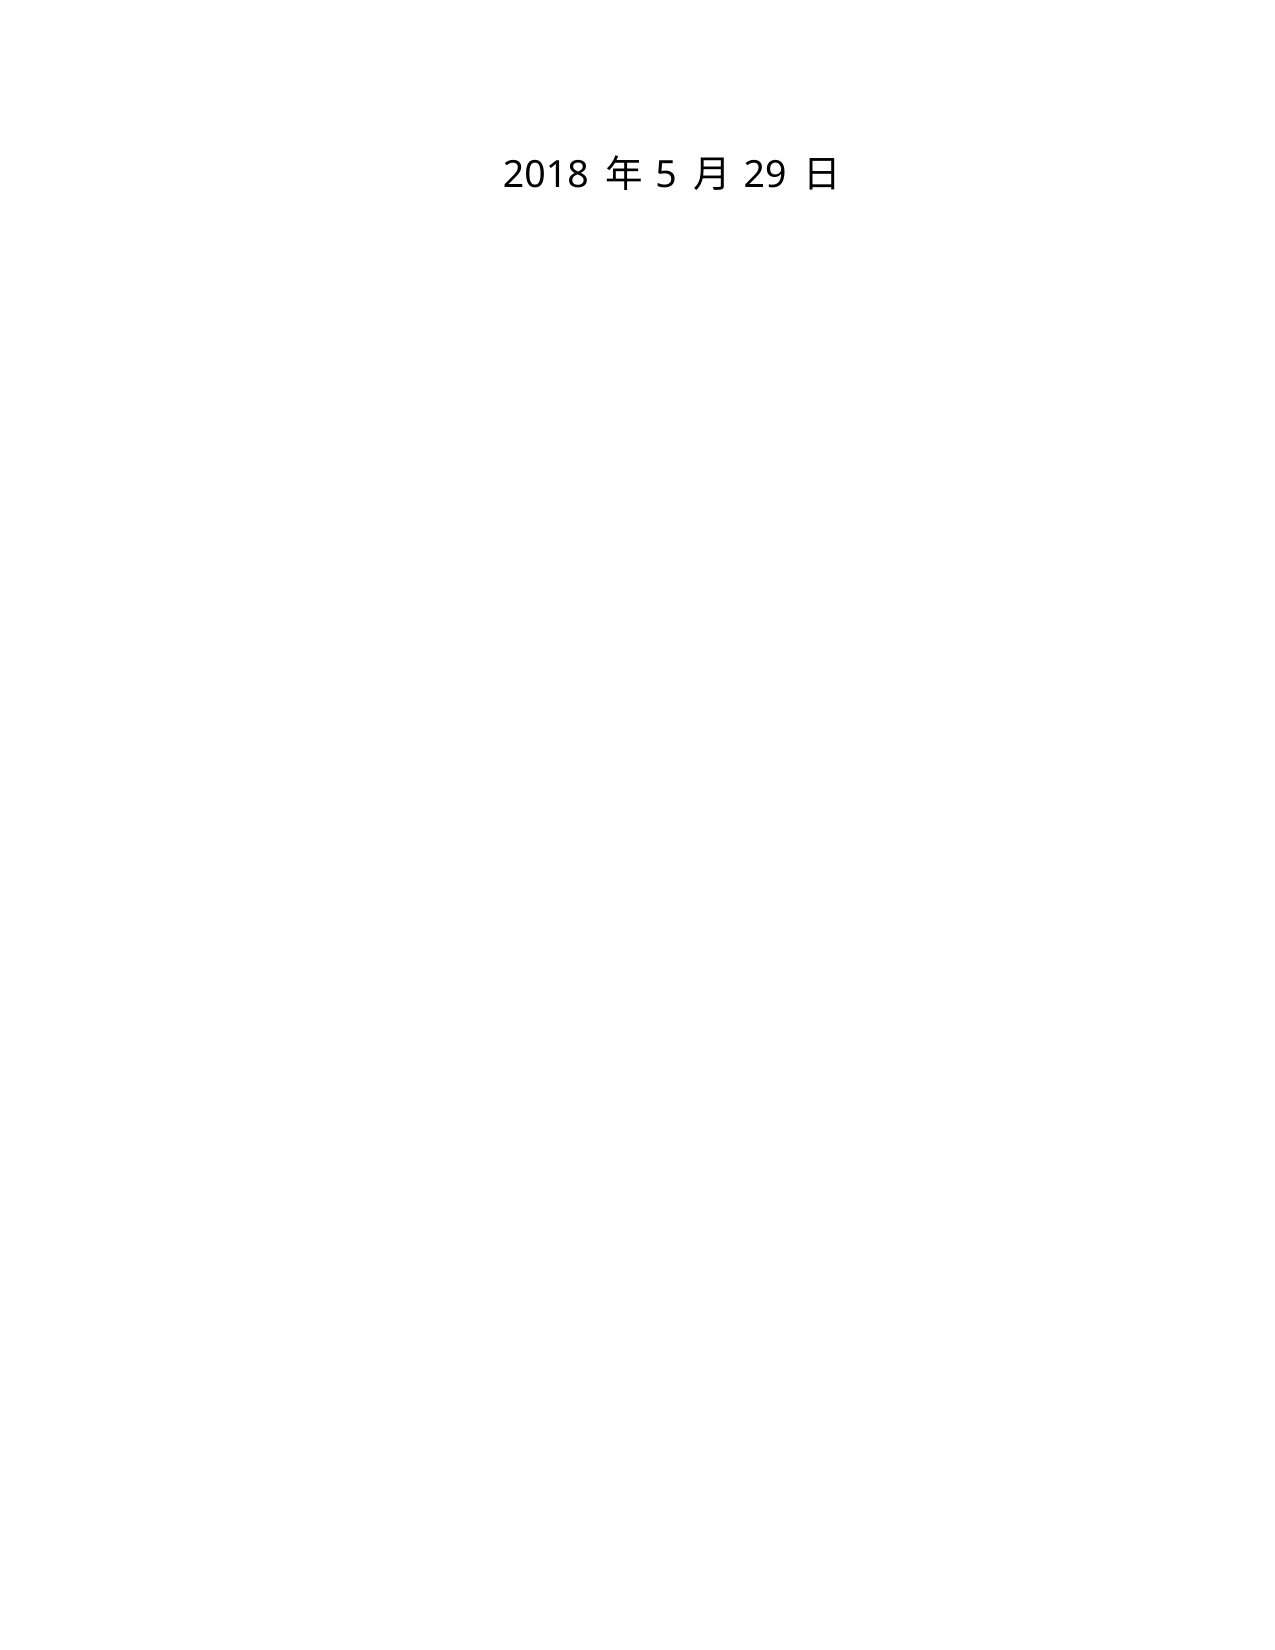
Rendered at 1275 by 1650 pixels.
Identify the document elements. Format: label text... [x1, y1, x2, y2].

text 2018年5月29日 [503, 150, 1050, 197]
